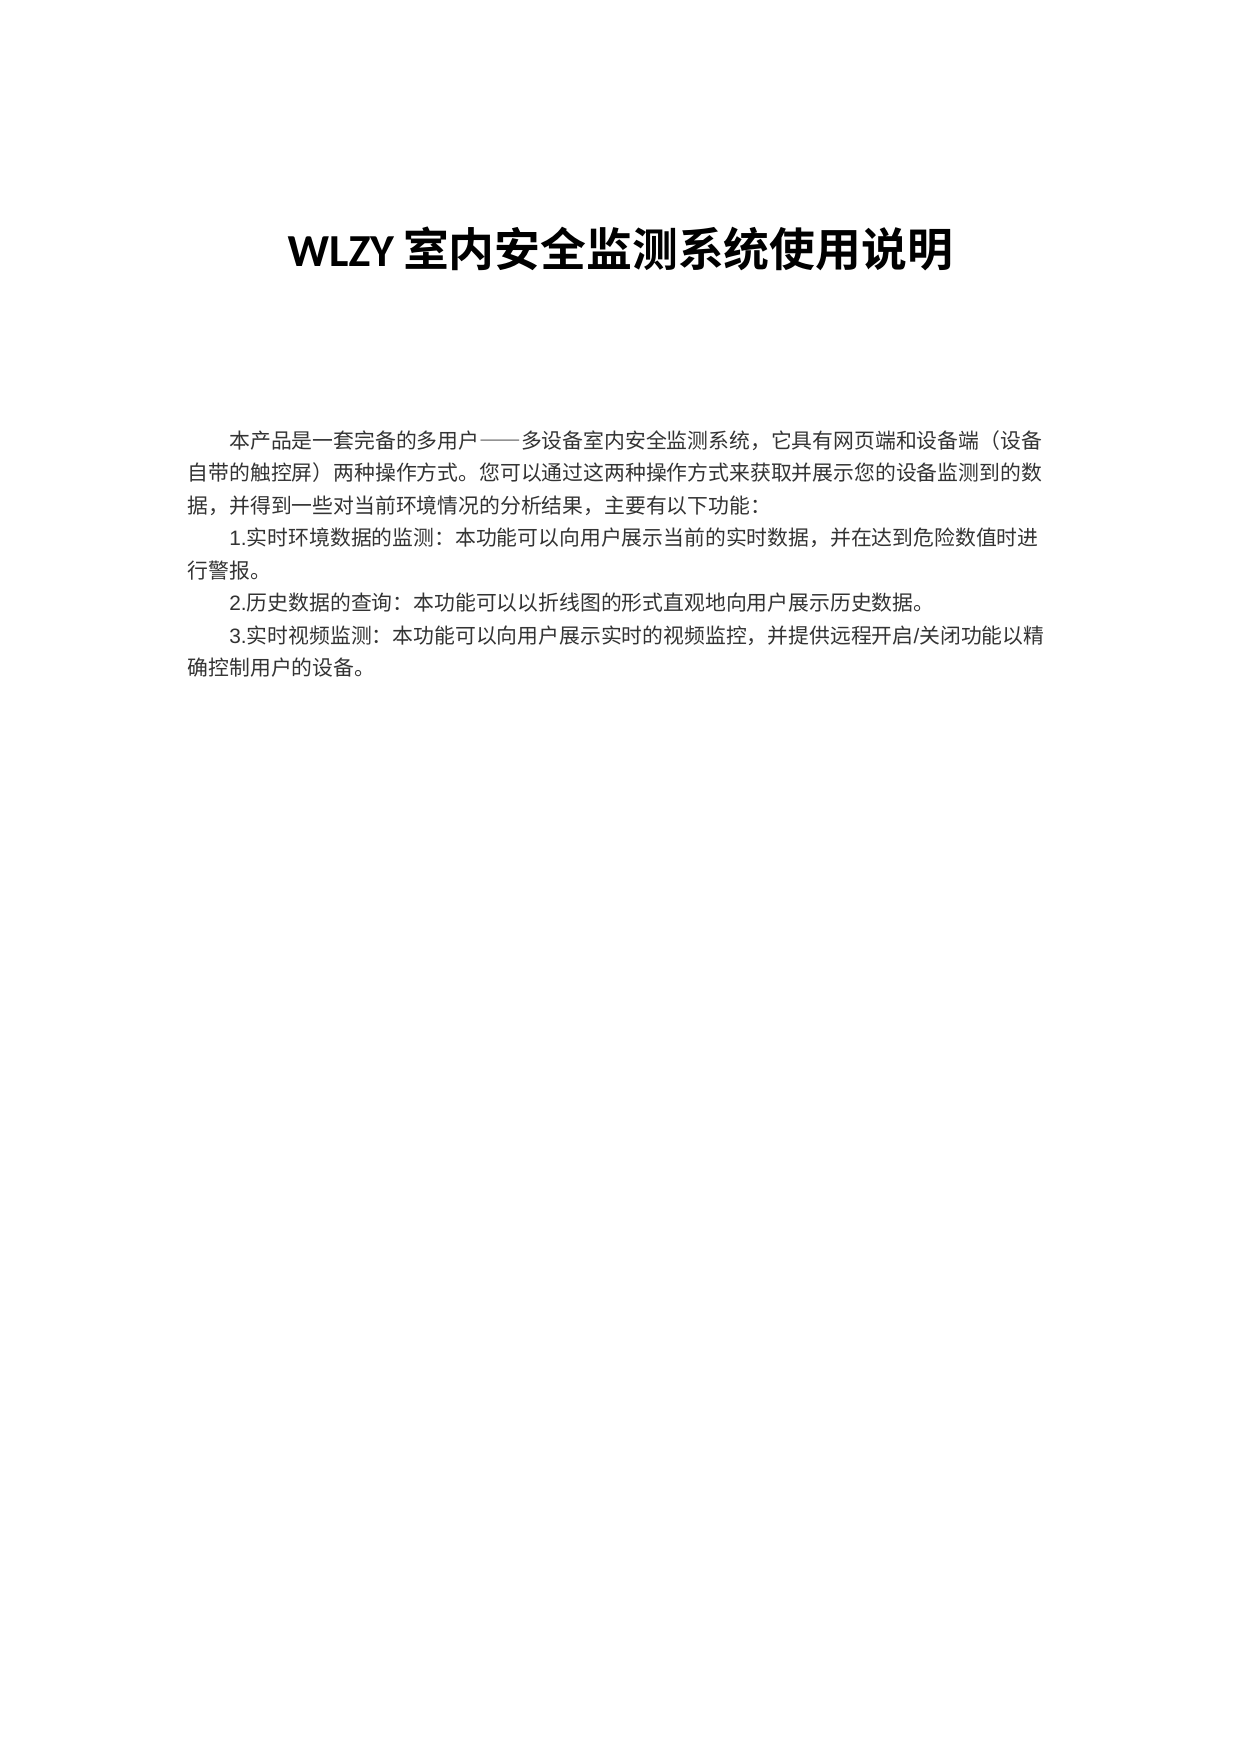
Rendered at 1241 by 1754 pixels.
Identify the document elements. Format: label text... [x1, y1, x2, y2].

text 2.历史数据的查询：本功能可以以折线图的形式直观地向用户展示历史数据。 [187, 585, 1053, 618]
text 本产品是一套完备的多用户——多设备室内安全监测系统，它具有网页端和设备端（设备自带的触控屏）两种操作方式。您可以通过这两种操作方式来获取并展示您的设备监测到的数据，并得到一些对当前环境情况的分析结果，主要有以下功能： [187, 423, 1053, 520]
text 1.实时环境数据的监测：本功能可以向用户展示当前的实时数据，并在达到危险数值时进行警报。 [187, 520, 1053, 585]
text 3.实时视频监测：本功能可以向用户展示实时的视频监控，并提供远程开启/关闭功能以精确控制用户的设备。 [187, 618, 1053, 683]
subtitle WLZY室内安全监测系统使用说明 [187, 197, 1053, 295]
